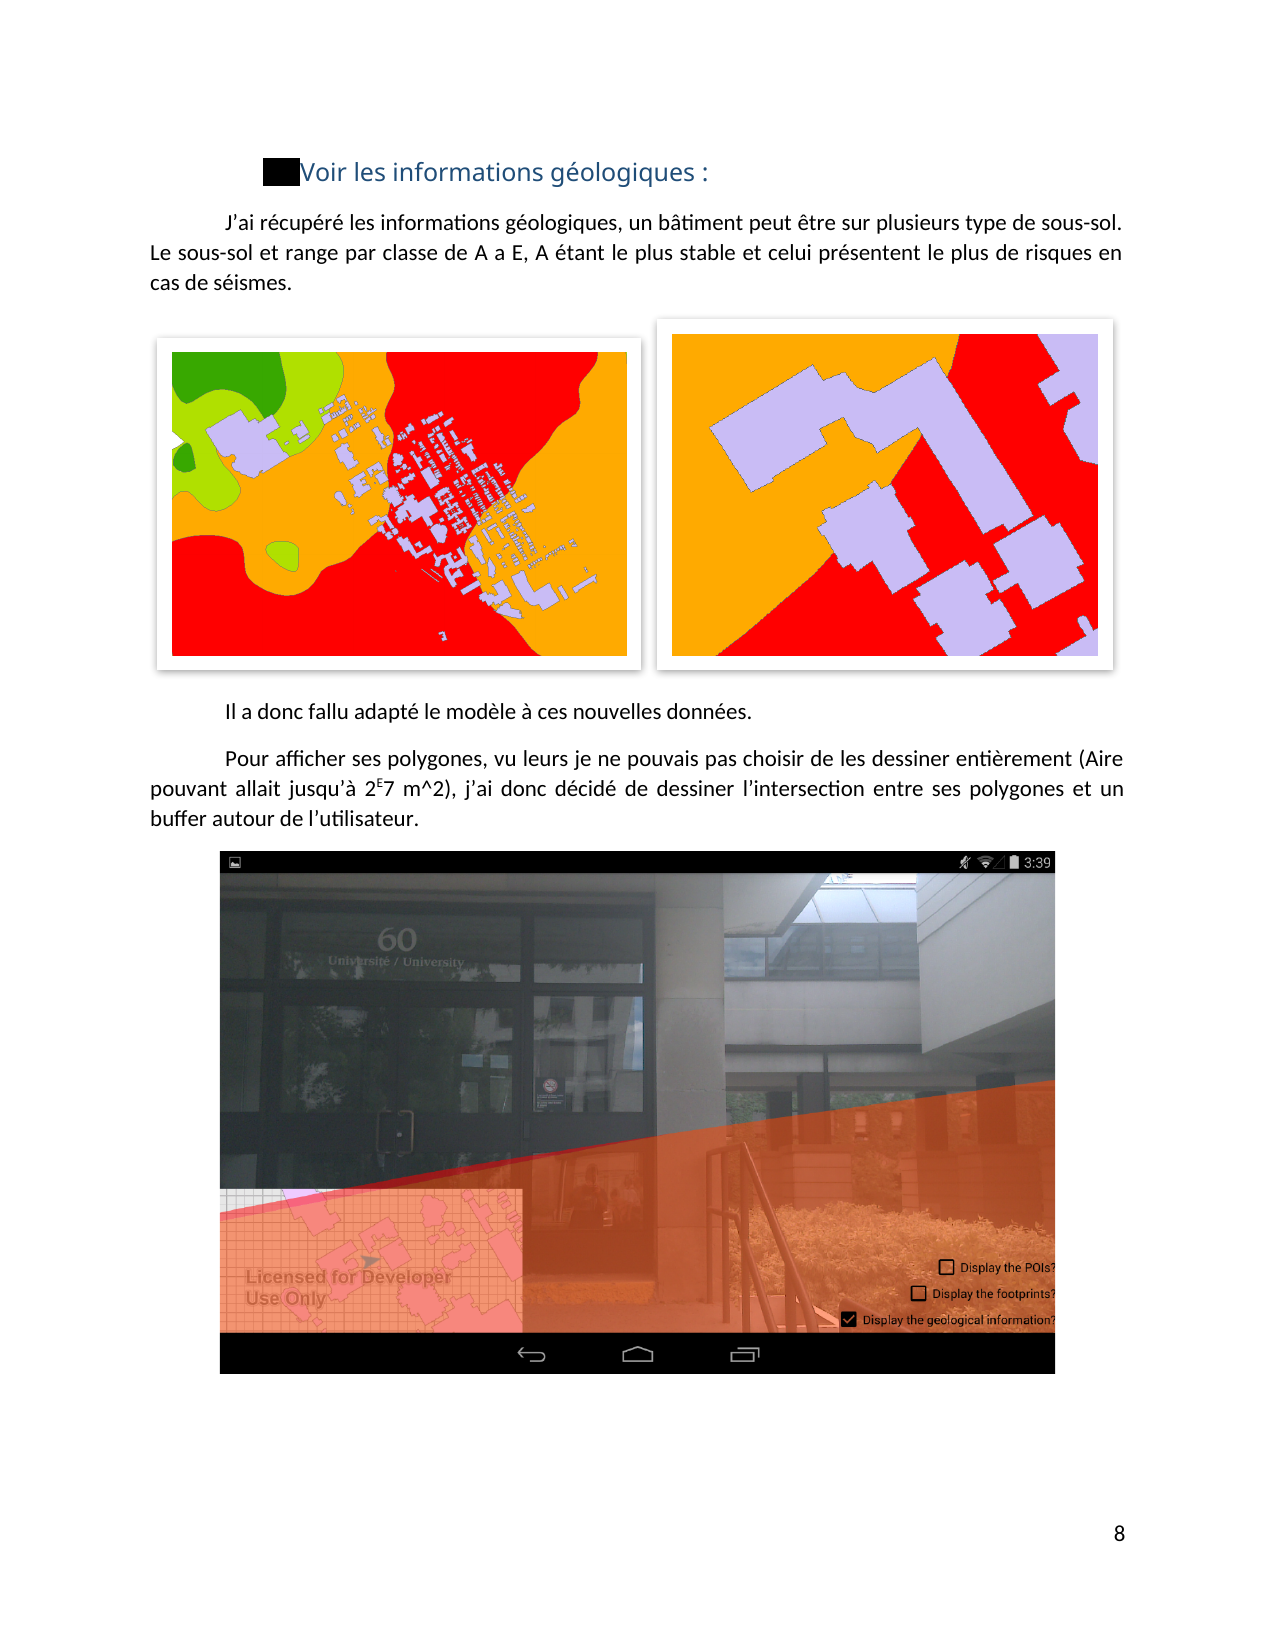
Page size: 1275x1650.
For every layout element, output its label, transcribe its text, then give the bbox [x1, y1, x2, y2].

subtitle Voir les informations géologiques : [262, 154, 1125, 188]
picture [172, 352, 627, 656]
text Il a donc fallu adapté le modèle à ces nouvelles données. [150, 697, 1125, 725]
picture [219, 851, 1056, 1374]
text Pour afficher ses polygones, vu leurs je ne pouvais pas choisir de les dessiner entièrement (Aire pouvant allait jusqu’à 2E7 m^2), j’ai donc décidé de dessiner l’intersection entre ses polygones et un buffer autour de l’utilisateur. [150, 744, 1125, 833]
picture [672, 334, 1098, 656]
text J’ai récupéré les informations géologiques, un bâtiment peut être sur plusieurs type de sous-sol. Le sous-sol et range par classe de A a E, A étant le plus stable et celui présentent le plus de risques en cas de séismes. [150, 208, 1125, 296]
